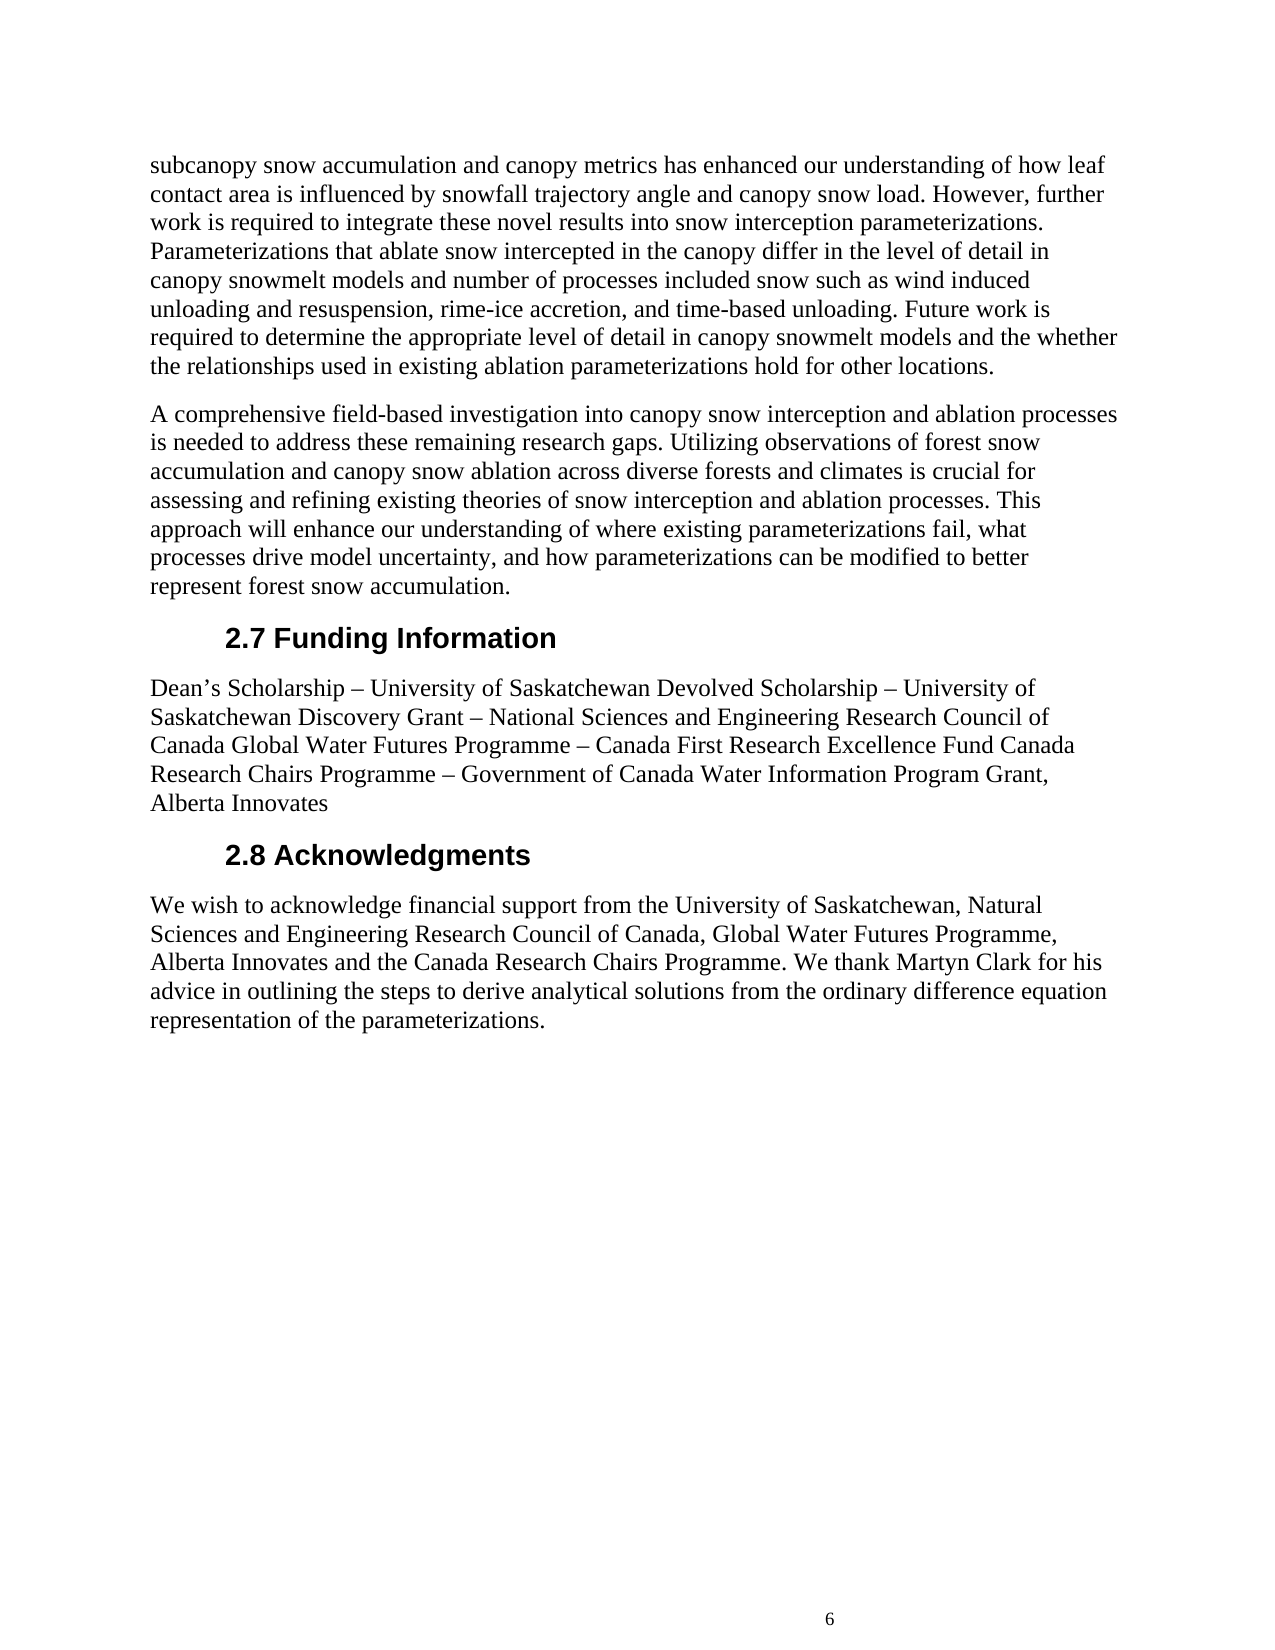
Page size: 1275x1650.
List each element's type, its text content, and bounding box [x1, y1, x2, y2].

text Dean’s Scholarship – University of Saskatchewan Devolved Scholarship – University of Saskatchewan Discovery Grant – National Sciences and Engineering Research Council of Canada Global Water Futures Programme – Canada First Research Excellence Fund Canada Research Chairs Programme – Government of Canada Water Information Program Grant, Alberta Innovates [150, 673, 1125, 817]
text A comprehensive field-based investigation into canopy snow interception and ablation processes is needed to address these remaining research gaps. Utilizing observations of forest snow accumulation and canopy snow ablation across diverse forests and climates is crucial for assessing and refining existing theories of snow interception and ablation processes. This approach will enhance our understanding of where existing parameterizations fail, what processes drive model uncertainty, and how parameterizations can be modified to better represent forest snow accumulation. [150, 399, 1125, 600]
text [150, 150, 1125, 380]
text We wish to acknowledge financial support from the University of Saskatchewan, Natural Sciences and Engineering Research Council of Canada, Global Water Futures Programme, Alberta Innovates and the Canada Research Chairs Programme. We thank Martyn Clark for his advice in outlining the steps to derive analytical solutions from the ordinary difference equation representation of the parameterizations. [150, 890, 1125, 1034]
subtitle 2.8 Acknowledgments [150, 838, 1125, 871]
subtitle 2.7 Funding Information [150, 621, 1125, 654]
